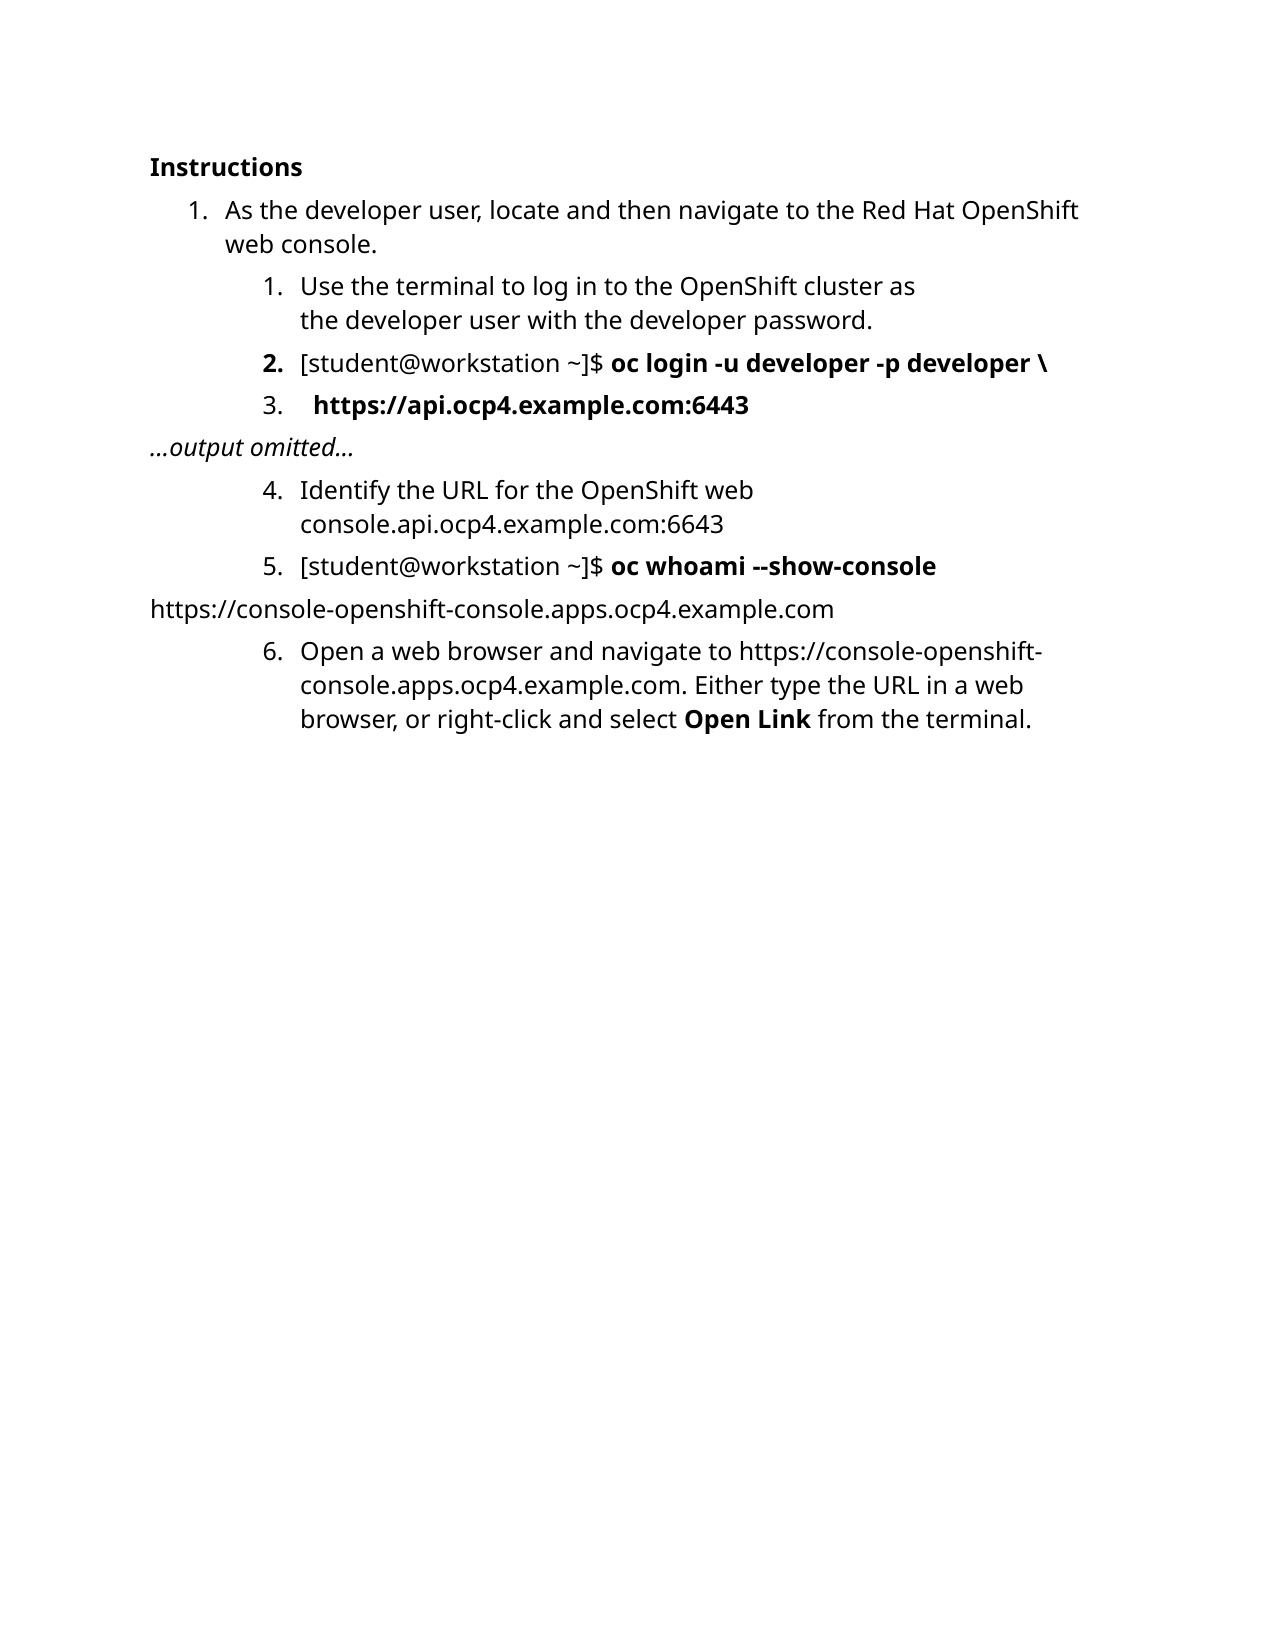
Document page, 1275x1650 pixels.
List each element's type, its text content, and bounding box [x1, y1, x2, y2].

list [student@workstation ~]$ oc whoami --show-console [262, 549, 1125, 583]
text https://console-openshift-console.apps.ocp4.example.com [150, 591, 1125, 625]
list Identify the URL for the OpenShift web console.api.ocp4.example.com:6643 [262, 472, 1125, 541]
text ...output omitted... [150, 430, 1125, 464]
list Use the terminal to log in to the OpenShift cluster as the developer user with the developer password. [262, 269, 1125, 337]
list As the developer user, locate and then navigate to the Red Hat OpenShift web console. [187, 192, 1125, 261]
text Instructions [150, 150, 1125, 184]
list https://api.ocp4.example.com:6443 [262, 388, 1125, 422]
list [student@workstation ~]$ oc login -u developer -p developer \ [262, 345, 1125, 379]
list Open a web browser and navigate to https://console-openshift-console.apps.ocp4.example.com. Either type the URL in a web browser, or right-click and select Open Link from the terminal. [262, 634, 1125, 736]
